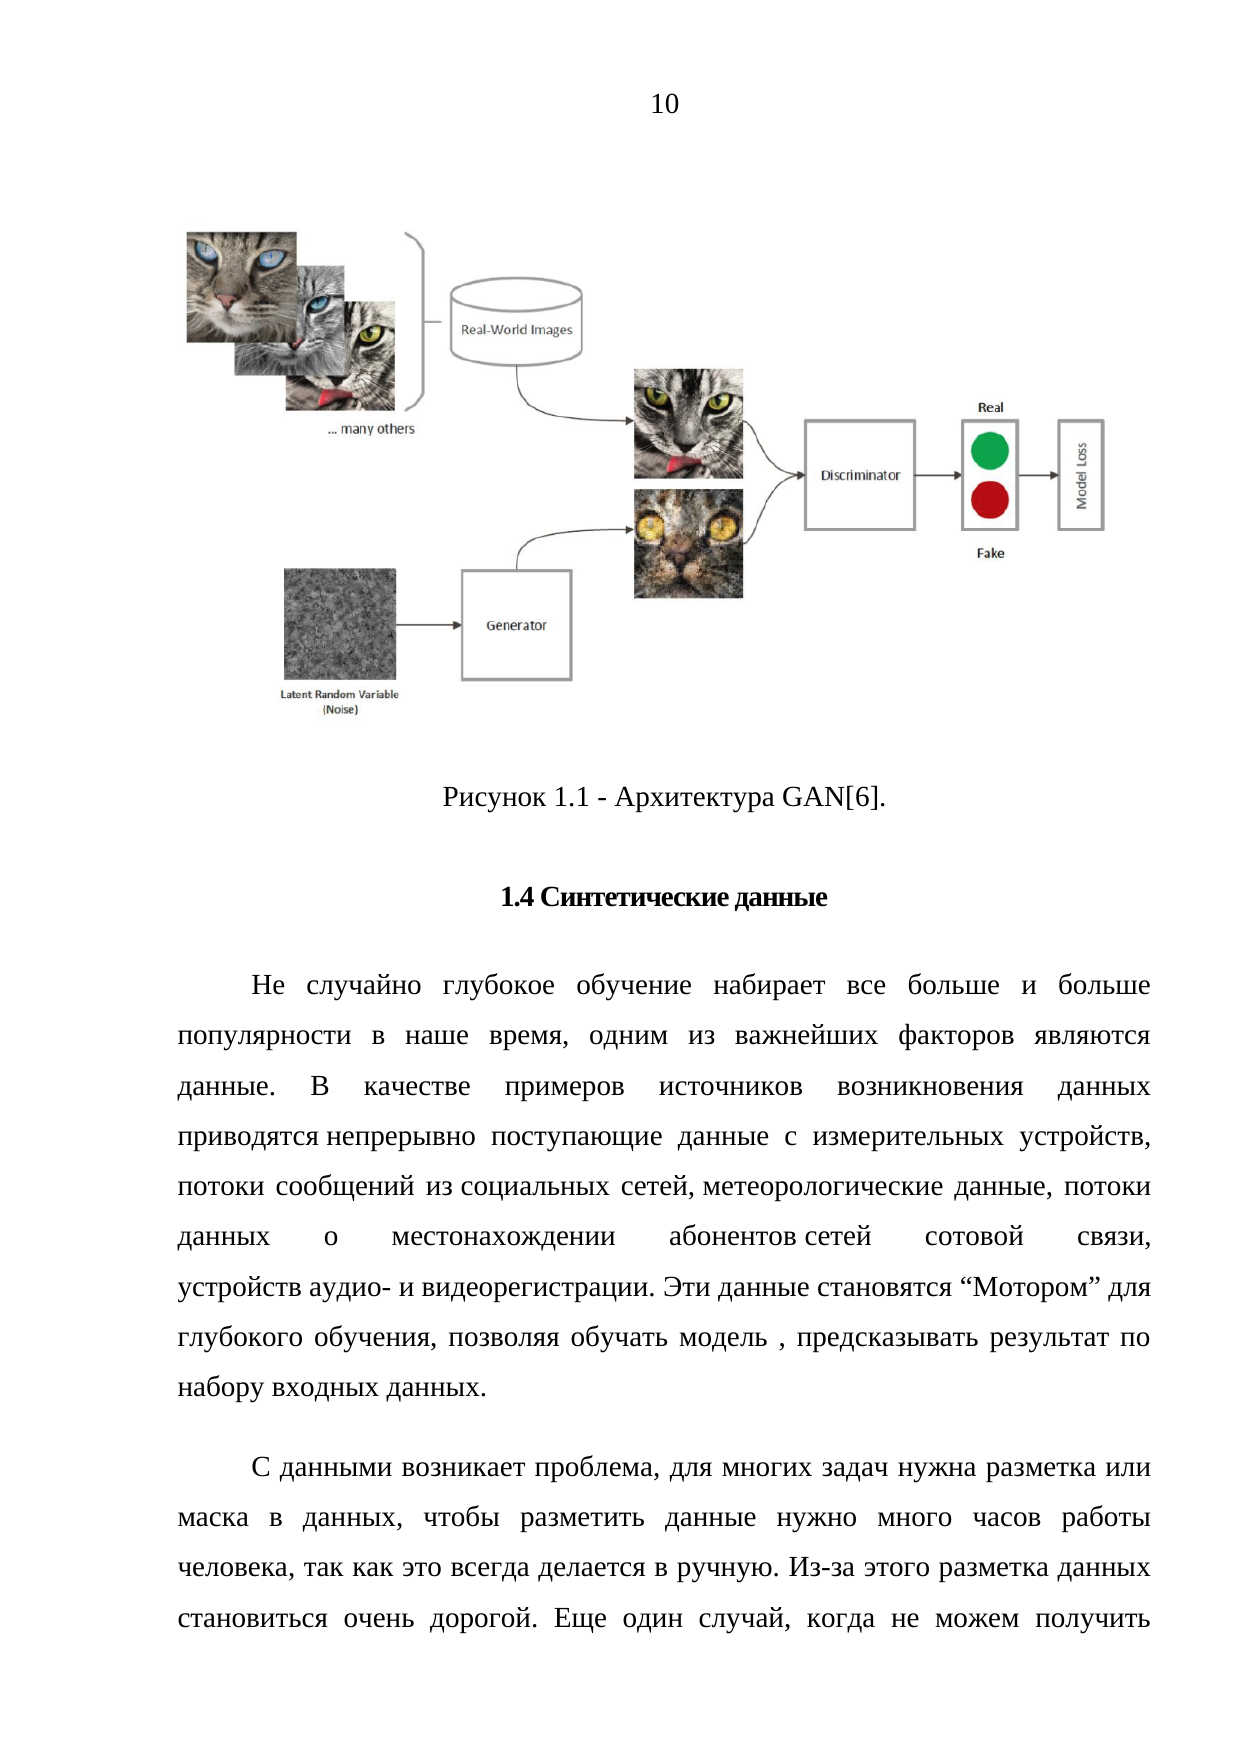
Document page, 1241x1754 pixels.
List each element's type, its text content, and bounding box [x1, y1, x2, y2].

text 1.4 Синтетические данные [177, 879, 1152, 913]
picture [177, 211, 1152, 733]
text Не случайно глубокое обучение набирает все больше и больше популярности в наше время, одним из важнейших факторов являются данные. В качестве примеров источников возникновения данных приводятся непрерывно поступающие данные с измерительных устройств, потоки сообщений из социальных сетей, метеорологические данные, потоки данных о местонахождении абонентов сетей сотовой связи, устройств аудио- и видеорегистрации. Эти данные становятся “Мотором” для глубокого обучения, позволяя обучать модель , предсказывать результат по набору входных данных. [177, 967, 1152, 1403]
text Рисунок 1.1 - Архитектура GAN[6]. [177, 779, 1152, 812]
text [177, 1449, 1152, 1633]
